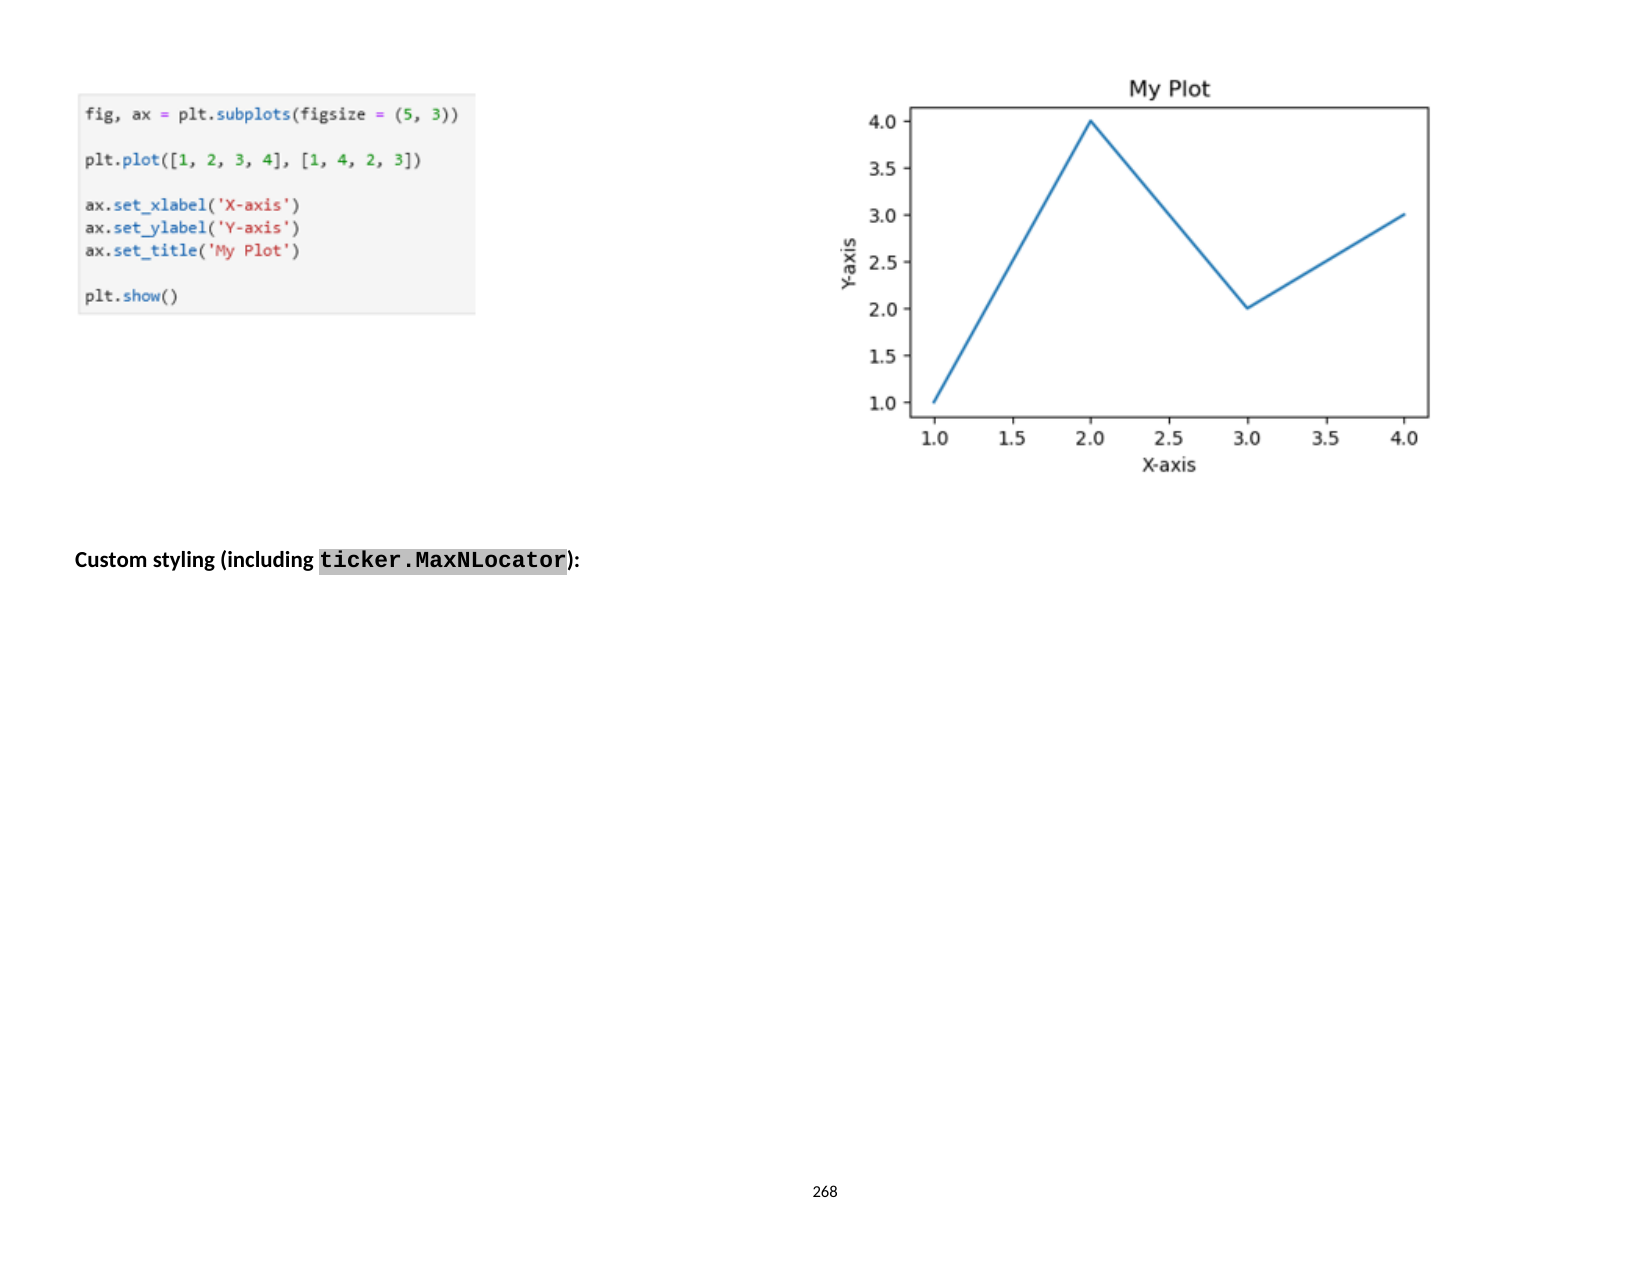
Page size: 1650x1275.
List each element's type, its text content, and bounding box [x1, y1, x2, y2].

text Custom styling (including ticker.MaxNLocator): [75, 546, 1575, 575]
picture [75, 89, 482, 319]
picture [825, 75, 1441, 480]
